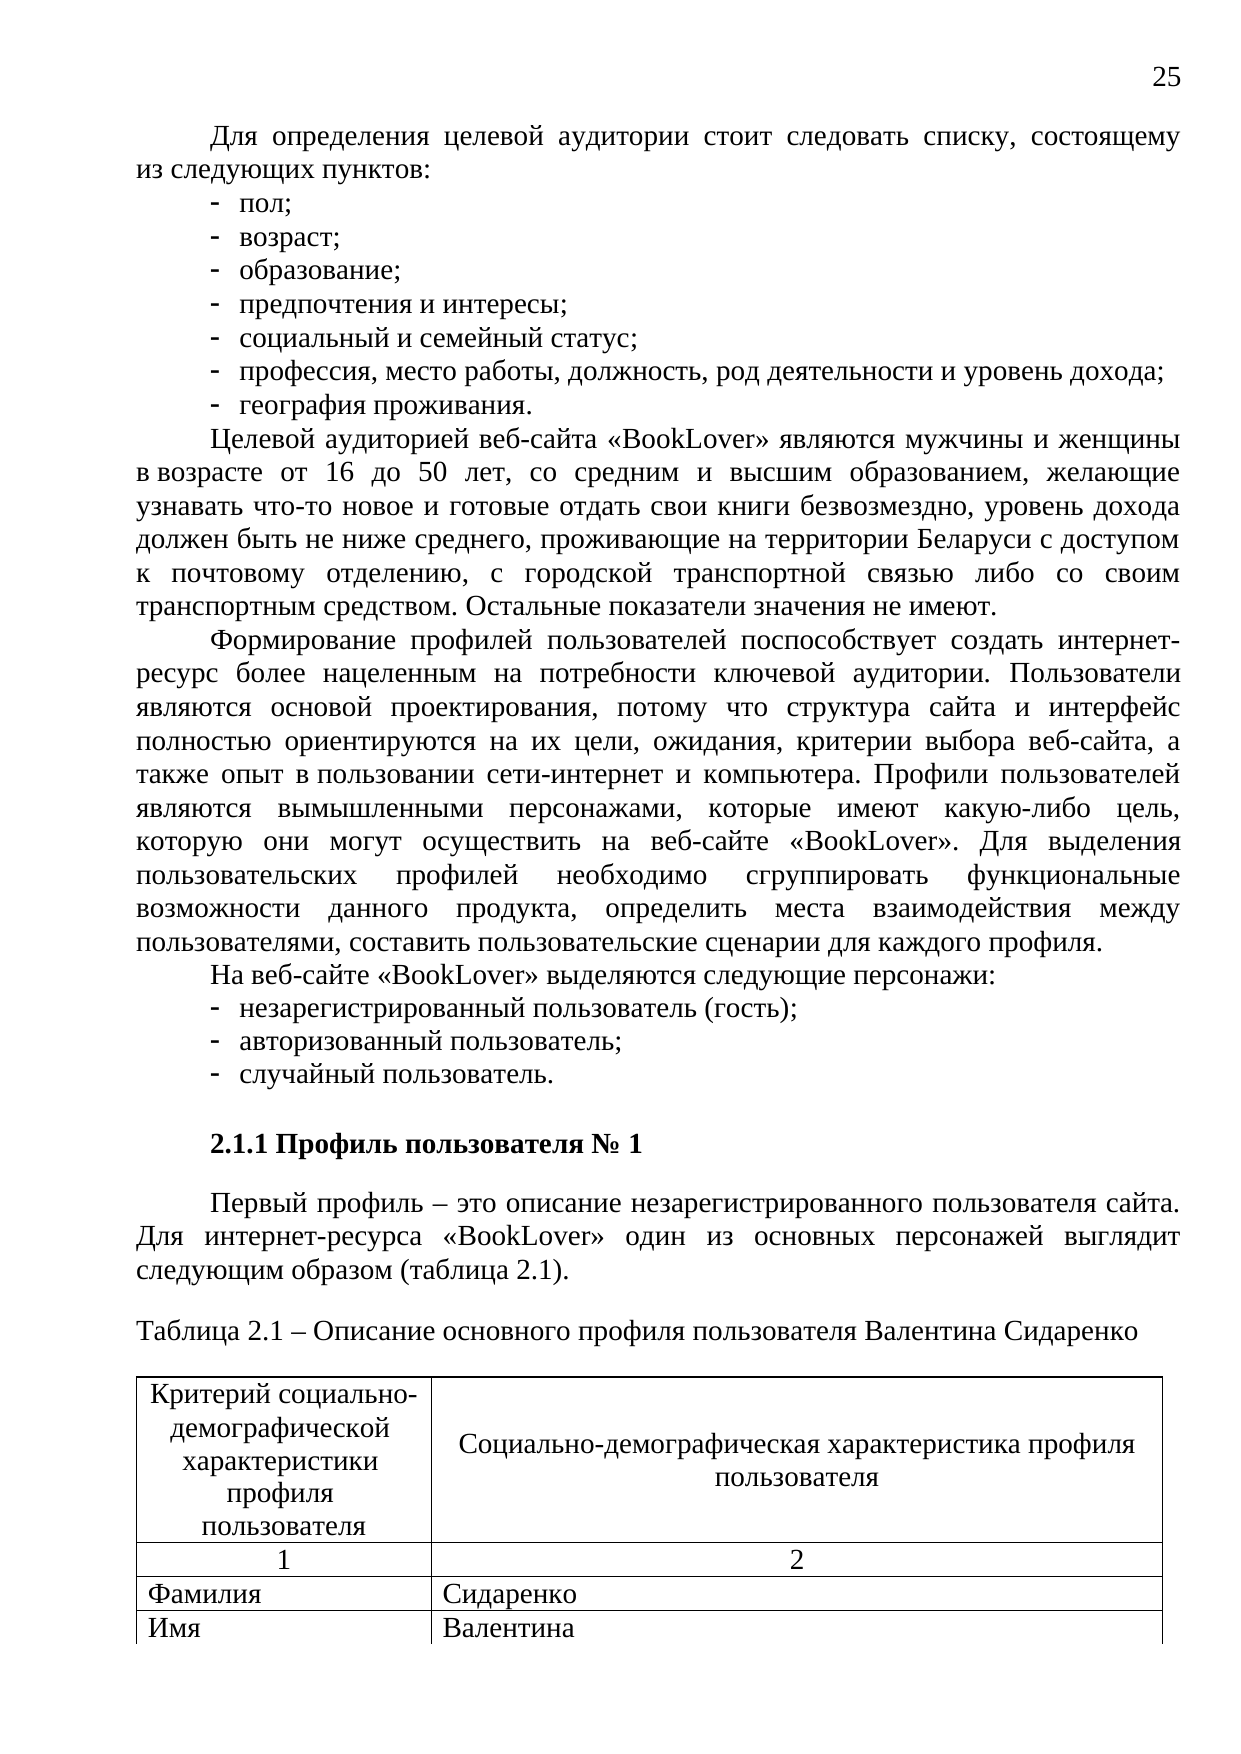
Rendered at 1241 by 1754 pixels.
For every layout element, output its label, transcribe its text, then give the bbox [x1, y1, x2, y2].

list образование; [136, 252, 1181, 286]
text Первый профиль – это описание незарегистрированного пользователя сайта. Для интернет-ресурса «BookLover» один из основных персонажей выглядит следующим образом (таблица 2.1). [136, 1185, 1181, 1285]
table_cell 1 [137, 1543, 431, 1576]
table_header Критерий социально- демографической характеристики профиля пользователя [137, 1378, 431, 1542]
text Целевой аудиторией веб-сайта «BookLover» являются мужчины и женщины в возрасте от 16 до 50 лет, со средним и высшим образованием, желающие узнавать что-то новое и готовые отдать свои книги безвозмездно, уровень дохода должен быть не ниже среднего, проживающие на территории Беларуси с доступом к почтовому отделению, с городской транспортной связью либо со своим транспортным средством. Остальные показатели значения не имеют. [136, 421, 1181, 622]
list Таблица 2.1 – Описание основного профиля пользователя Валентина Сидаренко [136, 1314, 1181, 1347]
list предпочтения и интересы; [136, 286, 1181, 320]
table_header Социально-демографическая характеристика профиля пользователя [432, 1378, 1162, 1542]
list авторизованный пользователь; [136, 1024, 1181, 1057]
list возраст; [136, 219, 1181, 252]
list профессия, место работы, должность, род деятельности и уровень дохода; [136, 353, 1181, 387]
text 2.1.1 Профиль пользователя № 1 [136, 1127, 1181, 1160]
text Формирование профилей пользователей поспособствует создать интернет-ресурс более нацеленным на потребности ключевой аудитории. Пользователи являются основой проектирования, потому что структура сайта и интерфейс полностью ориентируются на их цели, ожидания, критерии выбора веб-сайта, а также опыт в пользовании сети-интернет и компьютера. Профили пользователей являются вымышленными персонажами, которые имеют какую-либо цель, которую они могут осуществить на веб-сайте «BookLover». Для выделения пользовательских профилей необходимо сгруппировать функциональные возможности данного продукта, определить места взаимодействия между пользователями, составить пользовательские сценарии для каждого профиля. [136, 622, 1181, 957]
text Для определения целевой аудитории стоит следовать списку, состоящему из следующих пунктов: [136, 118, 1181, 185]
table_cell Сидаренко [432, 1577, 1162, 1610]
table_cell Имя [137, 1611, 431, 1643]
table_cell Валентина [432, 1611, 1162, 1643]
list незарегистрированный пользователь (гость); [136, 991, 1181, 1024]
list пол; [136, 185, 1181, 219]
list география проживания. [136, 387, 1181, 421]
list социальный и семейный статус; [136, 320, 1181, 353]
table_cell 2 [432, 1543, 1162, 1576]
text На веб-сайте «BookLover» выделяются следующие персонажи: [136, 957, 1181, 991]
table_cell Фамилия [137, 1577, 431, 1610]
list случайный пользователь. [136, 1057, 1181, 1090]
